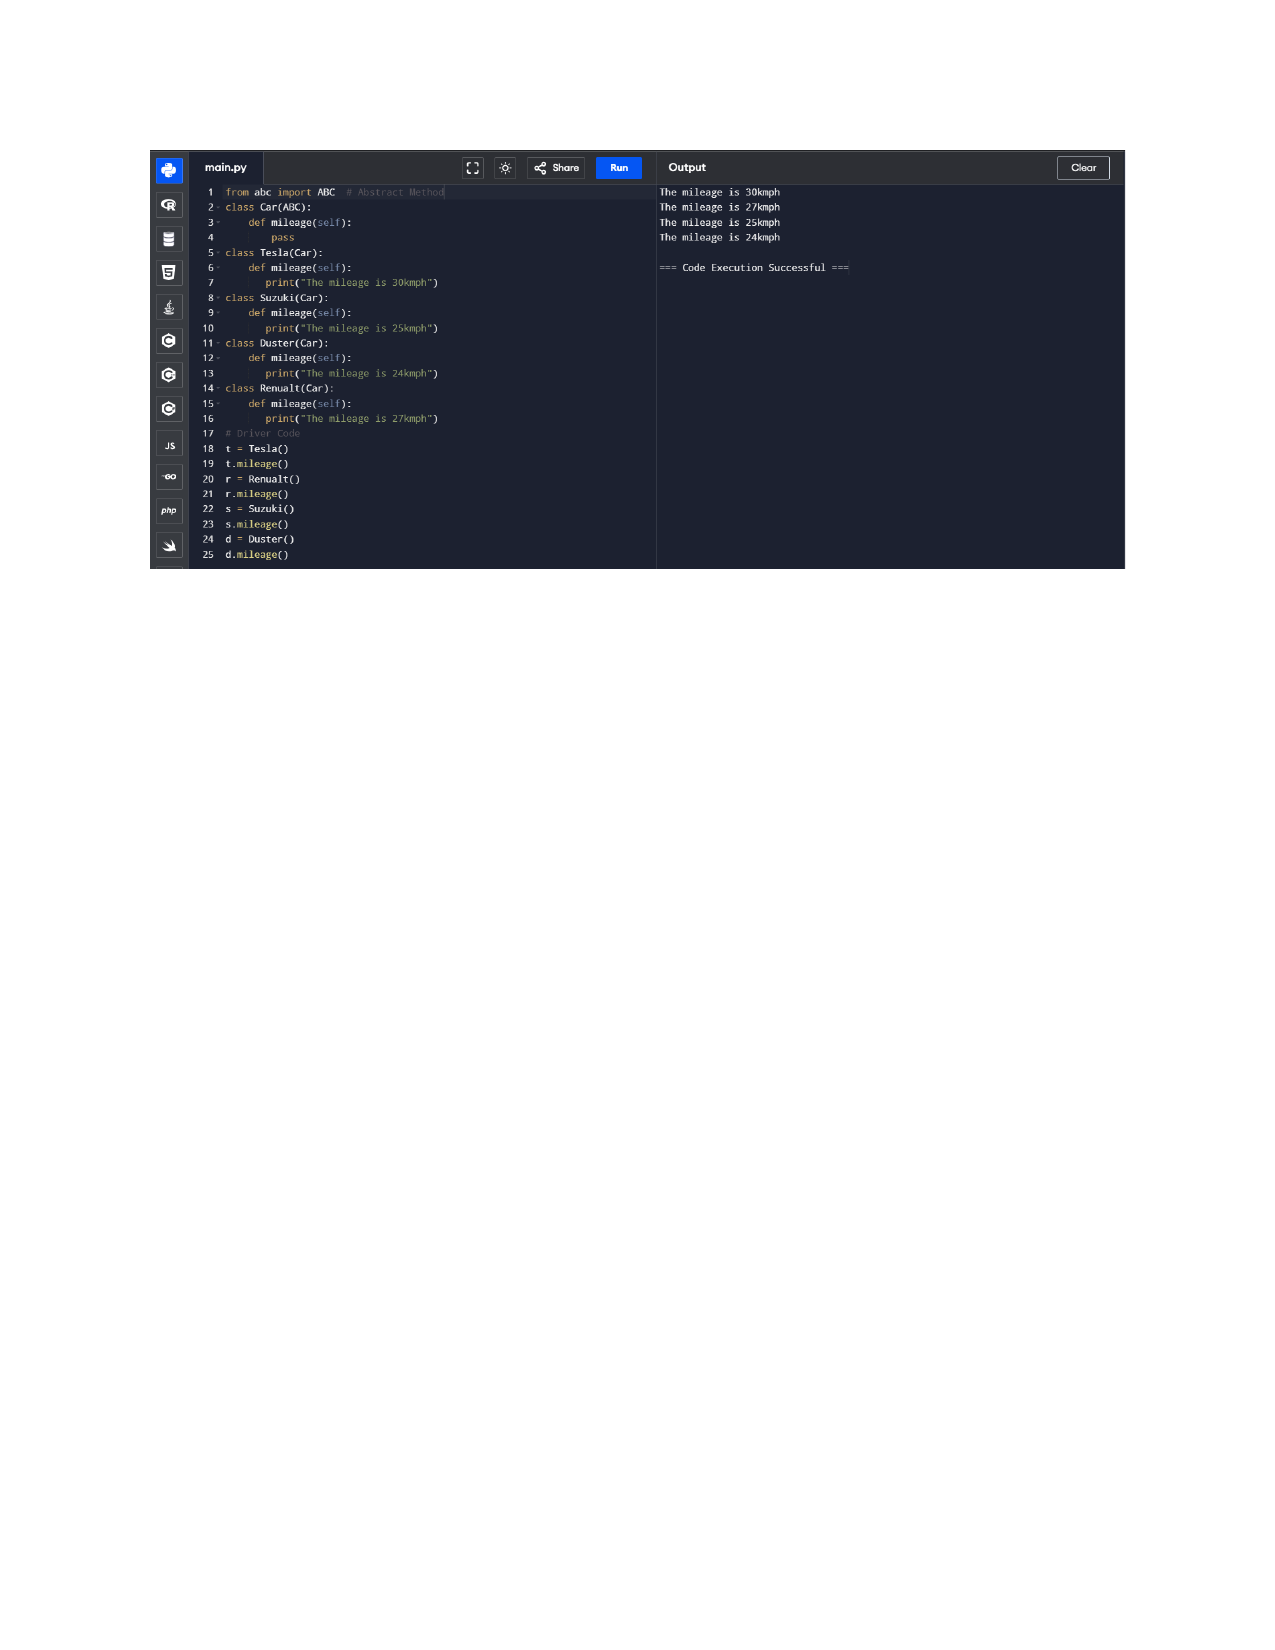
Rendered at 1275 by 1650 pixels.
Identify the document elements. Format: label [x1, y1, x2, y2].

picture [150, 150, 1125, 569]
